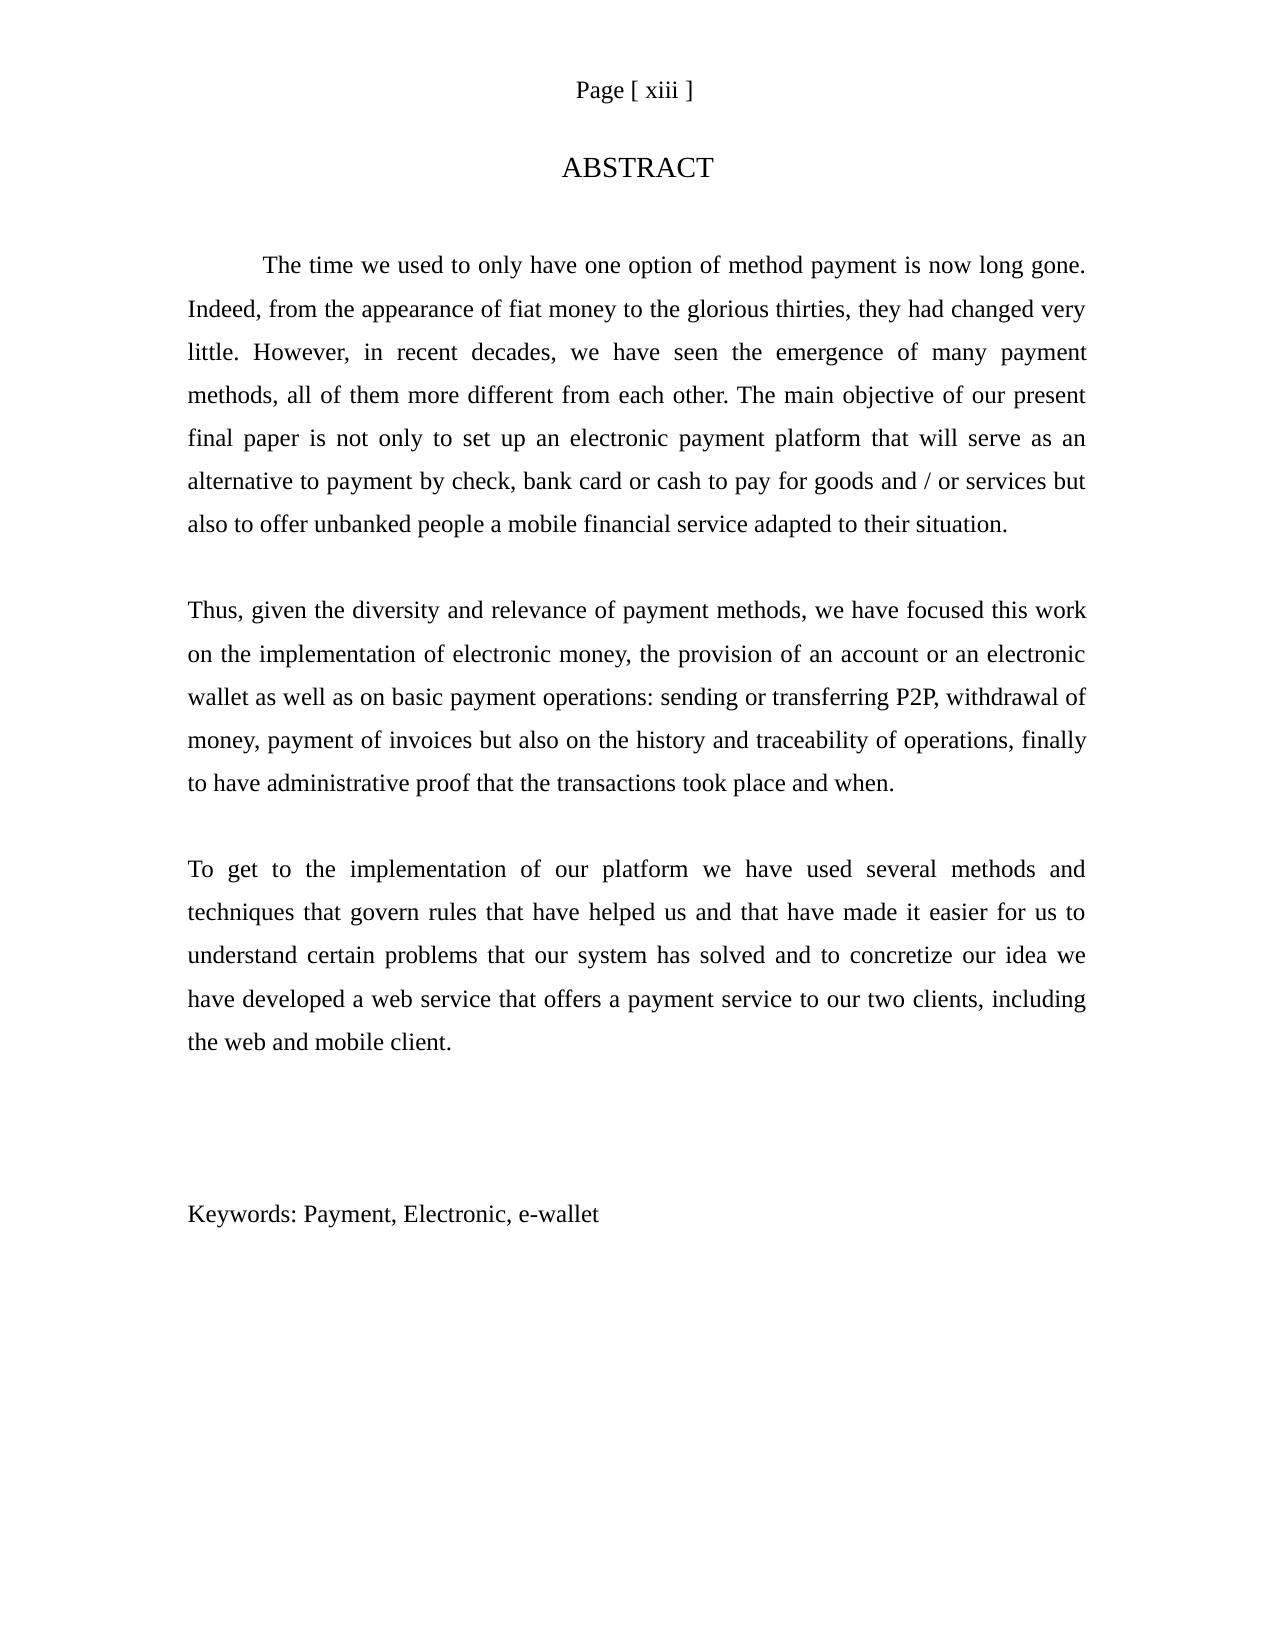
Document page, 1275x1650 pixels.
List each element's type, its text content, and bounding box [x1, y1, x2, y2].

text Thus, given the diversity and relevance of payment methods, we have focused this work on the implementation of electronic money, the provision of an account or an electronic wallet as well as on basic payment operations: sending or transferring P2P, withdrawal of money, payment of invoices but also on the history and traceability of operations, finally to have administrative proof that the transactions took place and when. [187, 596, 1087, 797]
text Keywords: Payment, Electronic, e-wallet [187, 1199, 1087, 1228]
text The time we used to only have one option of method payment is now long gone. Indeed, from the appearance of fiat money to the glorious thirties, they had changed very little. However, in recent decades, we have seen the emergence of many payment methods, all of them more different from each other. The main objective of our present final paper is not only to set up an electronic payment platform that will serve as an alternative to payment by check, bank card or cash to pay for goods and / or services but also to offer unbanked people a mobile financial service adapted to their situation. [187, 251, 1087, 538]
text To get to the implementation of our platform we have used several methods and techniques that govern rules that have helped us and that have made it easier for us to understand certain problems that our system has solved and to concretize our idea we have developed a web service that offers a payment service to our two clients, including the web and mobile client. [187, 854, 1087, 1056]
subtitle ABSTRACT [187, 150, 1087, 183]
